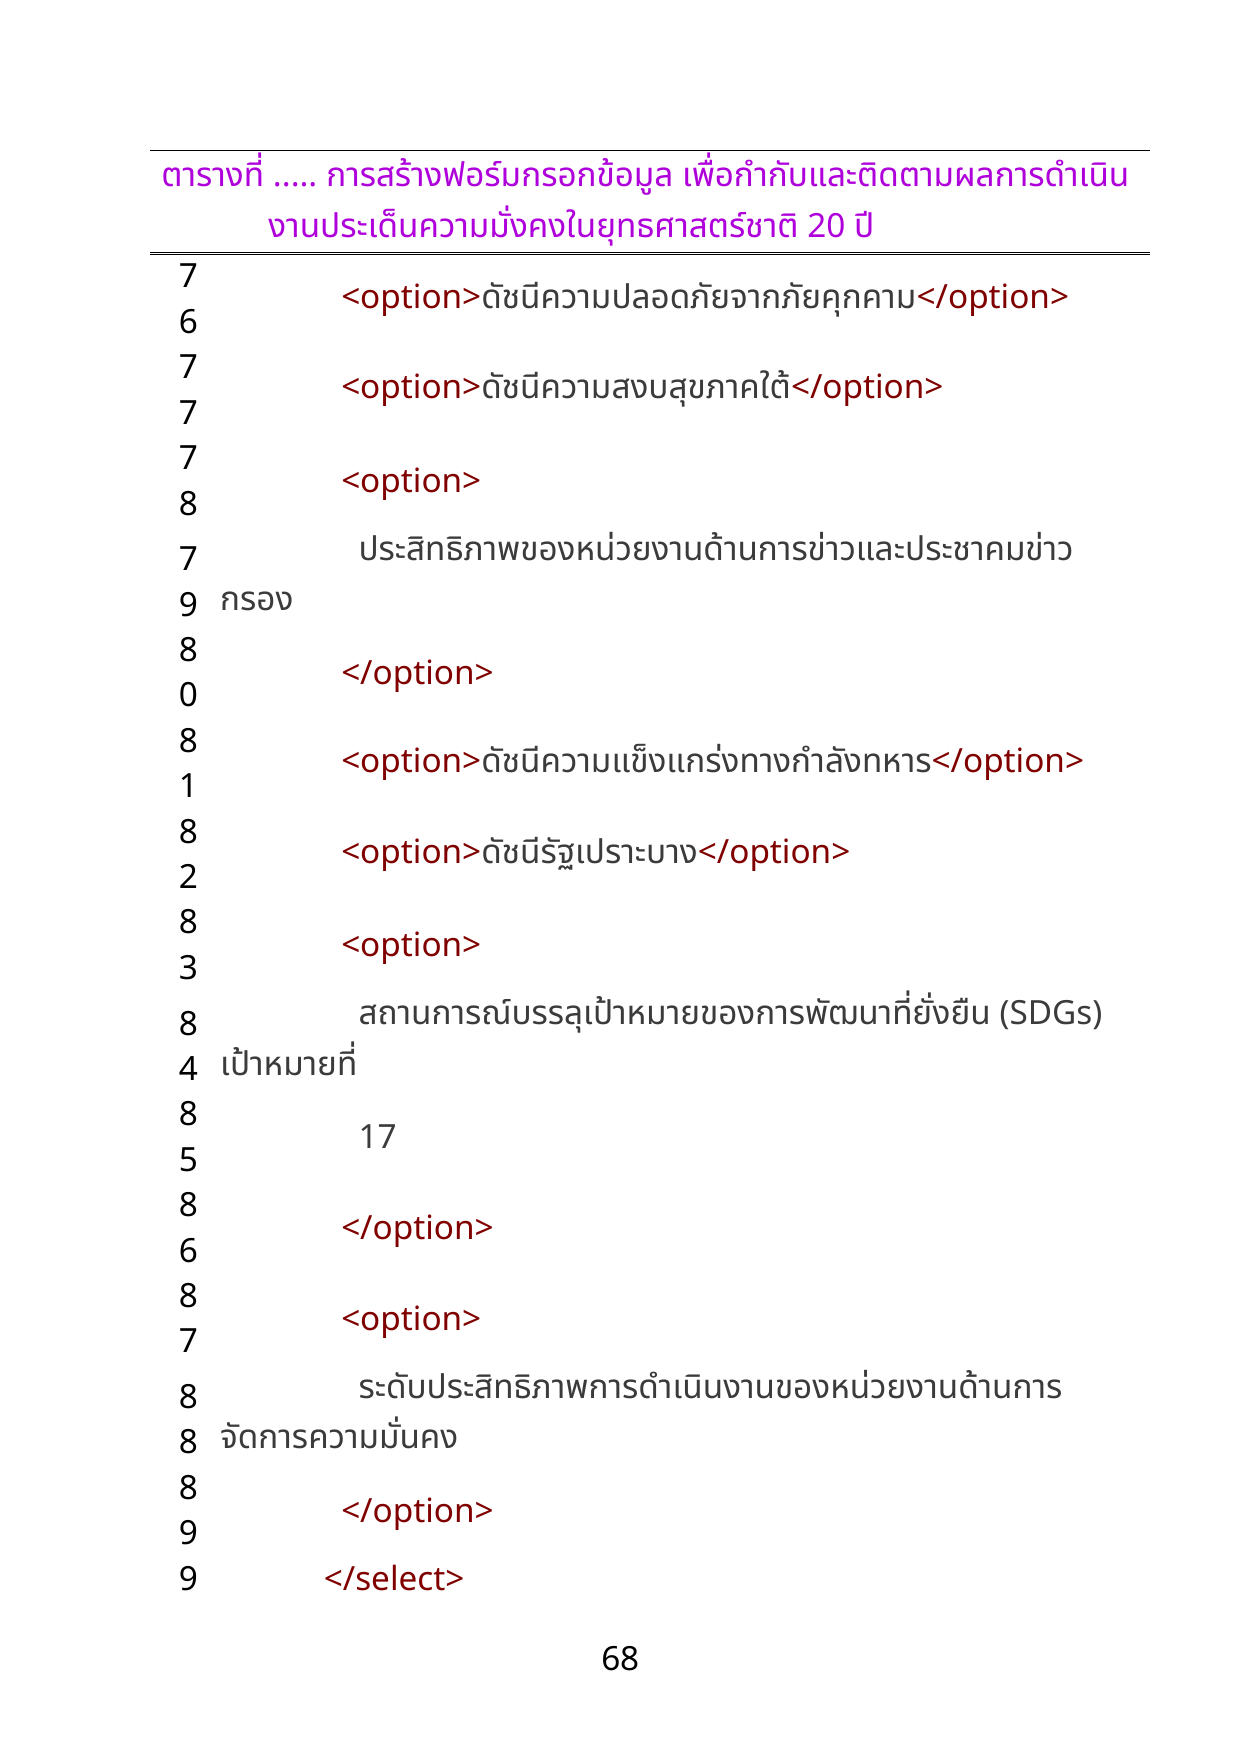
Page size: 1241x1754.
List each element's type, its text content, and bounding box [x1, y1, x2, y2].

table_cell 81 [150, 717, 209, 807]
table_cell 89 [150, 1464, 209, 1554]
table_cell 87 [150, 1272, 209, 1363]
table_cell 86 [150, 1181, 209, 1272]
table_cell 85 [150, 1090, 209, 1181]
table_header ตารางที่ ..... การสร้างฟอร์มกรอกข้อมูล เพื่อกำกับและติดตามผลการดำเนินงานประเด็นความมั่งคงในยุทธศาสตร์ชาติ 20 ปี [150, 151, 1149, 252]
table_cell 80 [150, 626, 209, 717]
table_cell <option>ดัชนีความแข็งแกร่งทางกำลังทหาร</option> [209, 717, 1149, 807]
table_cell 83 [150, 898, 209, 989]
table_cell </option> [209, 626, 1149, 717]
table_cell <option> [209, 1272, 1149, 1363]
table_cell </select> [209, 1555, 1149, 1600]
table_cell </option> [209, 1464, 1149, 1554]
table_cell 79 [150, 525, 209, 626]
table_cell ประสิทธิภาพของหน่วยงานด้านการข่าวและประชาคมข่าวกรอง [209, 525, 1149, 626]
table_cell สถานการณ์บรรลุเป้าหมายของการพัฒนาที่ยั่งยืน (SDGs) เป้าหมายที่ [209, 989, 1149, 1090]
table_cell 84 [150, 989, 209, 1090]
table_cell ระดับประสิทธิภาพการดำเนินงานของหน่วยงานด้านการจัดการความมั่นคง [209, 1363, 1149, 1464]
table_cell 78 [150, 434, 209, 525]
table_cell <option> [209, 434, 1149, 525]
table_cell 17 [209, 1090, 1149, 1181]
table_cell 90 [150, 1555, 209, 1600]
table_cell 77 [150, 343, 209, 434]
table_cell </option> [209, 1181, 1149, 1272]
table_cell 88 [150, 1363, 209, 1464]
table_cell 82 [150, 808, 209, 898]
table_cell <option>ดัชนีความสงบสุขภาคใต้</option> [209, 343, 1149, 434]
table_cell <option>ดัชนีรัฐเปราะบาง</option> [209, 808, 1149, 898]
table_cell <option>ดัชนีความปลอดภัยจากภัยคุกคาม</option> [209, 255, 1149, 343]
table_cell 76 [150, 255, 209, 343]
table_cell <option> [209, 898, 1149, 989]
